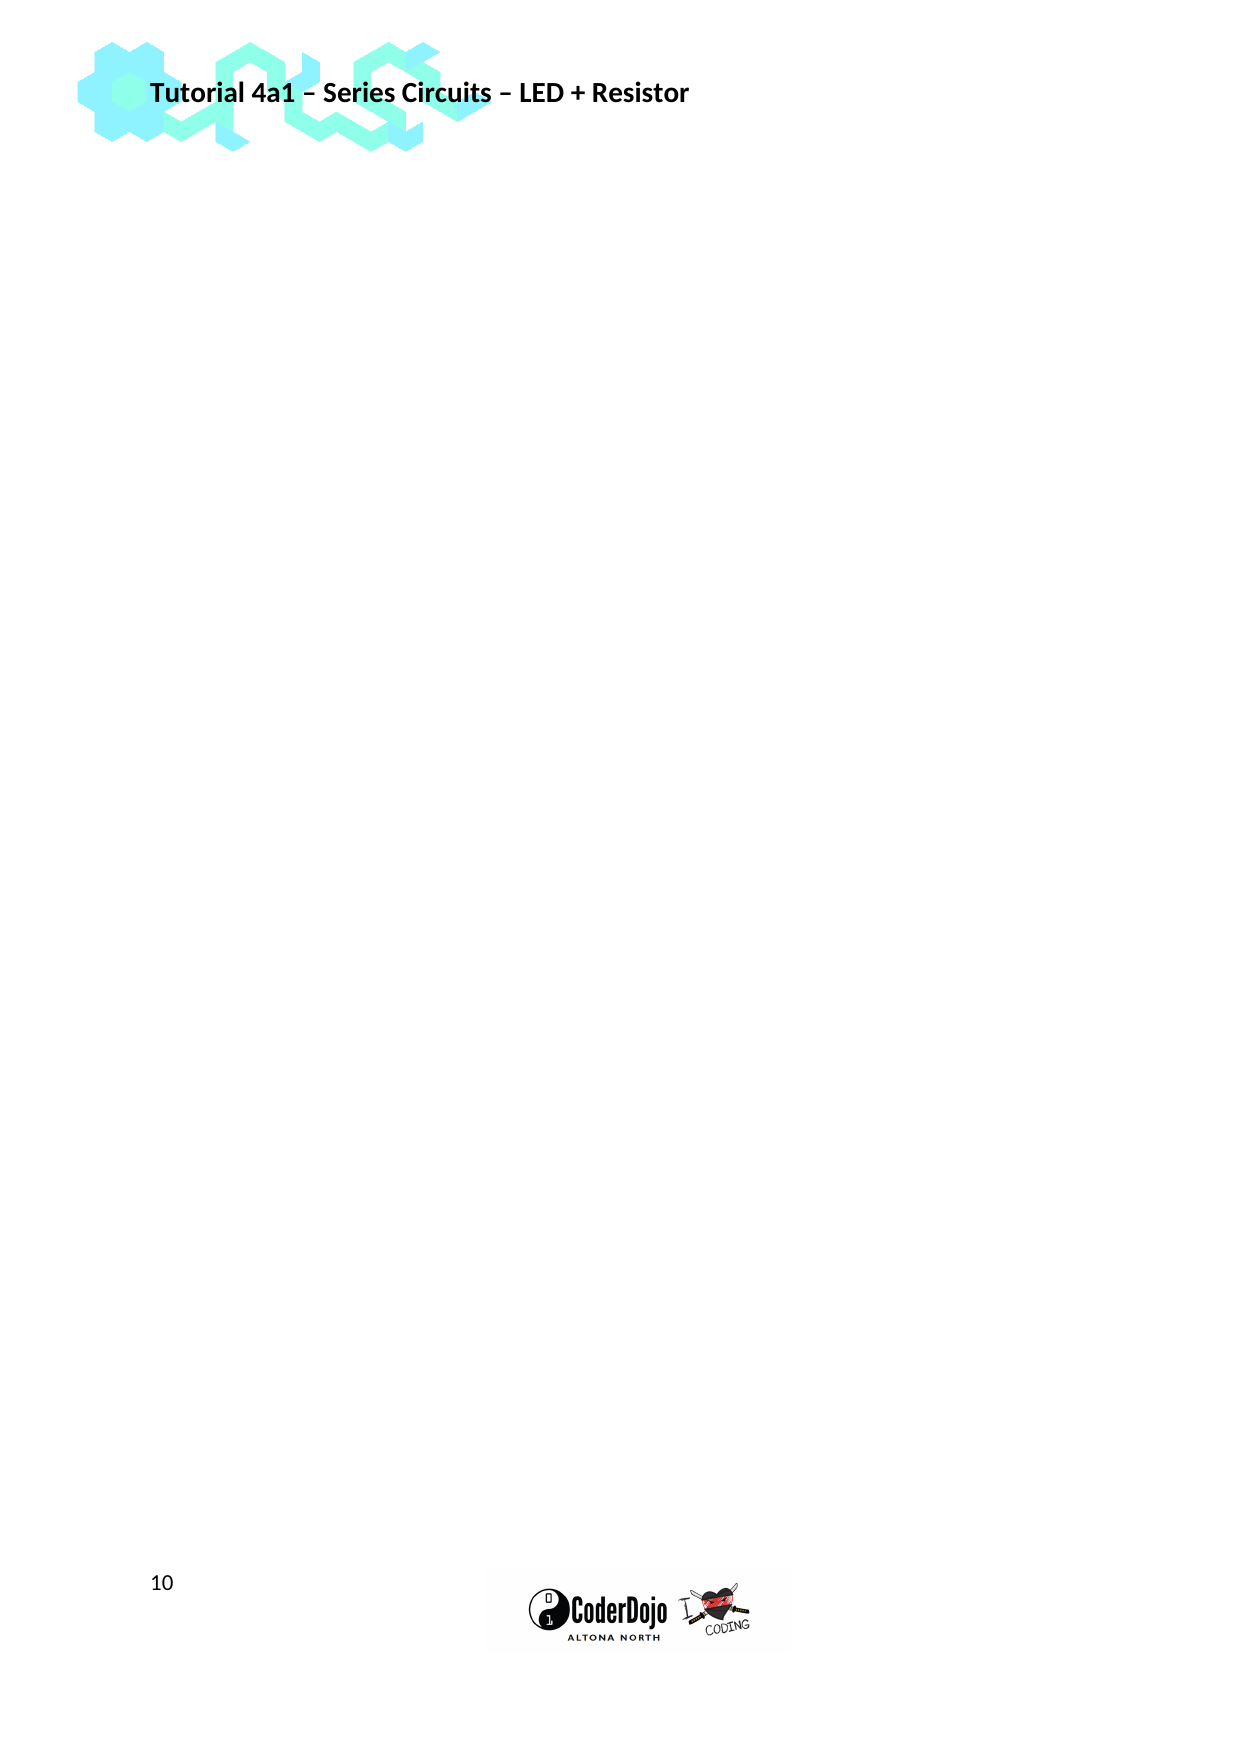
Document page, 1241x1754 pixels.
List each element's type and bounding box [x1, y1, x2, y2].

picture [77, 42, 492, 152]
picture [486, 1568, 792, 1653]
